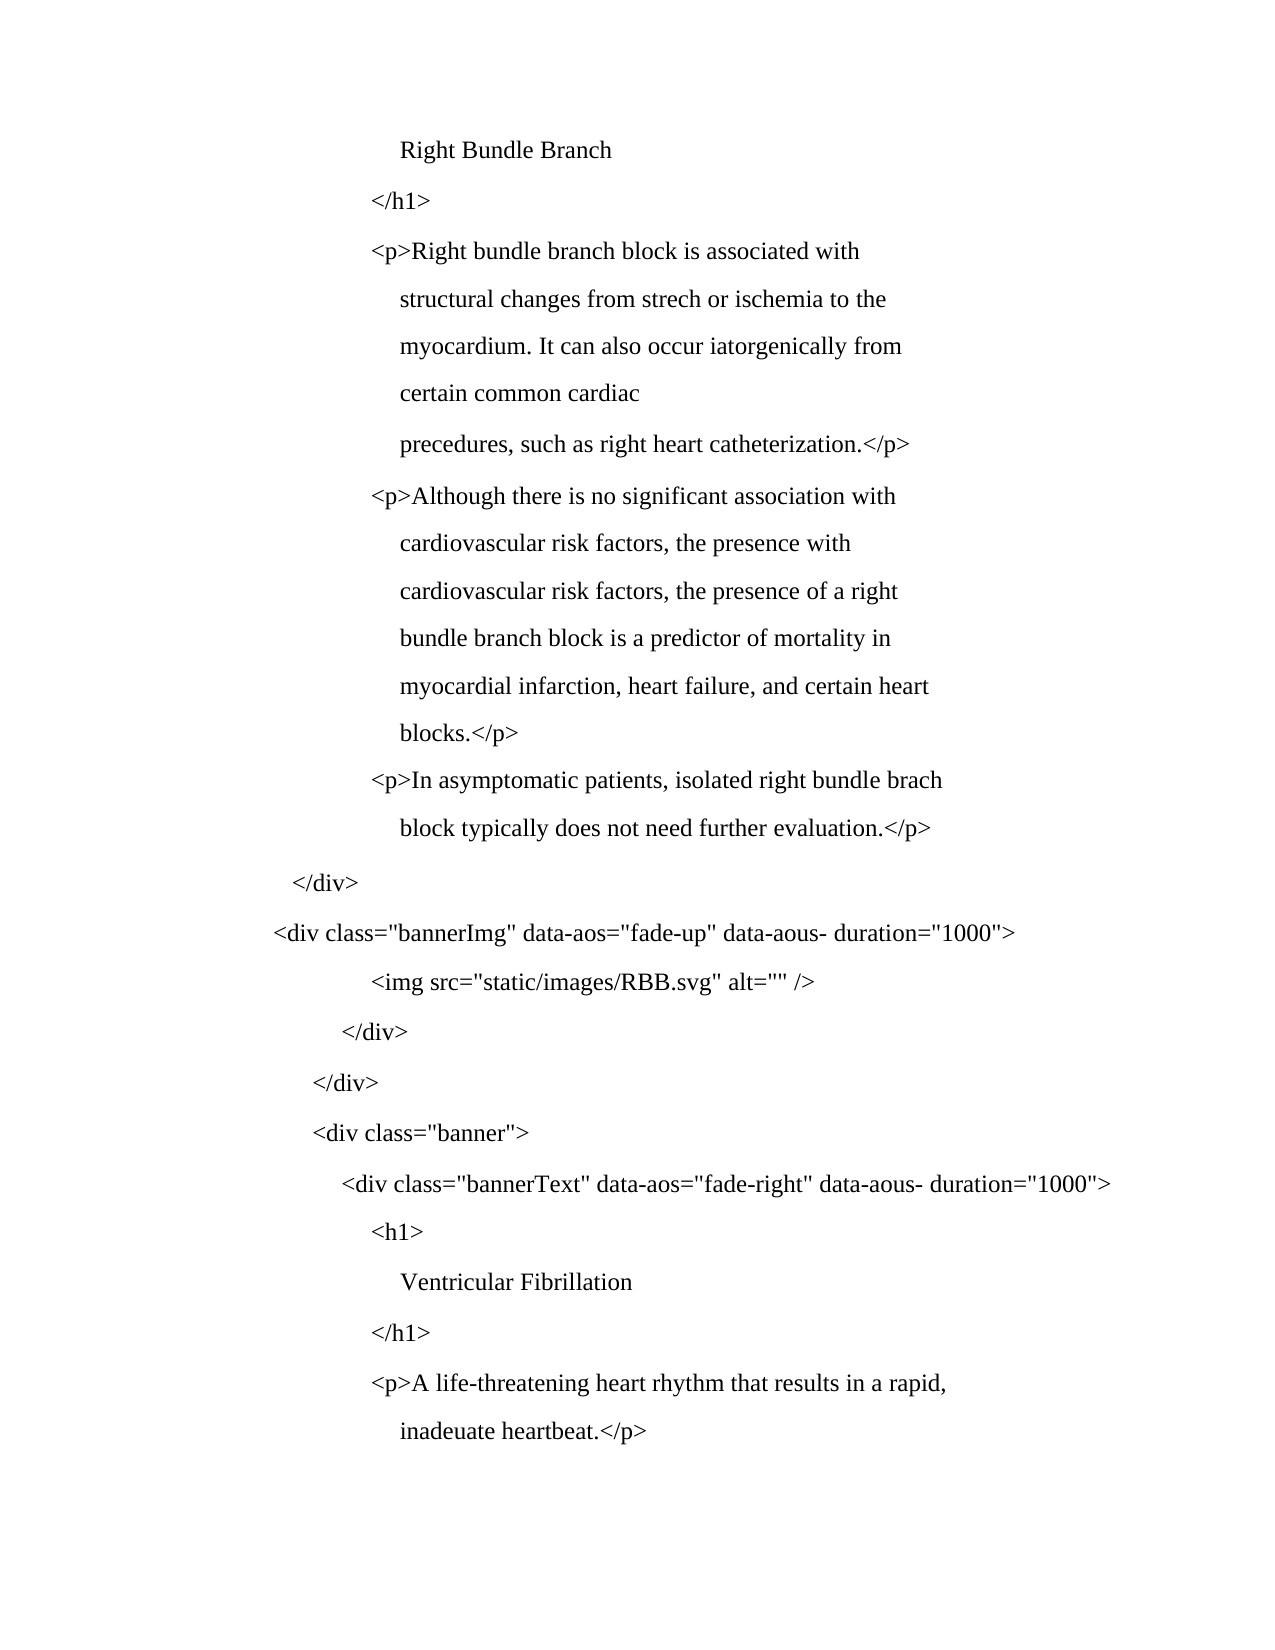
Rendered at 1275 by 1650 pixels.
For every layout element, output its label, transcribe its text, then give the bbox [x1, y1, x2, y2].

text <p>In asymptomatic patients, isolated right bundle brach block typically does not need further evaluation.</p> [371, 766, 968, 842]
text precedures, such as right heart catheterization.</p> [399, 426, 1208, 459]
text </div> [117, 868, 1208, 897]
text <div class="bannerText" data-aos="fade-right" data-aous- duration="1000"> [254, 1169, 1125, 1198]
text <img src="static/images/RBB.svg" alt="" /> [371, 967, 1208, 995]
text </div> [341, 1017, 1208, 1046]
text <p>A life-threatening heart rhythm that results in a rapid, inadeuate heartbeat.</p> [371, 1368, 970, 1444]
text </h1> [371, 1318, 1208, 1347]
text <div class="banner"> [312, 1118, 1208, 1147]
text <p>Although there is no significant association with cardiovascular risk factors, the presence with cardiovascular risk factors, the presence of a right bundle branch block is a predictor of mortality in myocardial infarction, heart failure, and certain heart blocks.</p> [371, 481, 945, 747]
text </h1> [371, 186, 1208, 215]
text <p>Right bundle branch block is associated with structural changes from strech or ischemia to the myocardium. It can also occur iatorgenically from certain common cardiac [371, 236, 945, 407]
text Right Bundle Branch [399, 135, 1208, 164]
text </div> [312, 1068, 1208, 1096]
text <h1> [371, 1217, 1208, 1246]
text <div class="bannerImg" data-aos="fade-up" data-aous- duration="1000"> [117, 918, 1125, 947]
text Ventricular Fibrillation [400, 1267, 1208, 1296]
